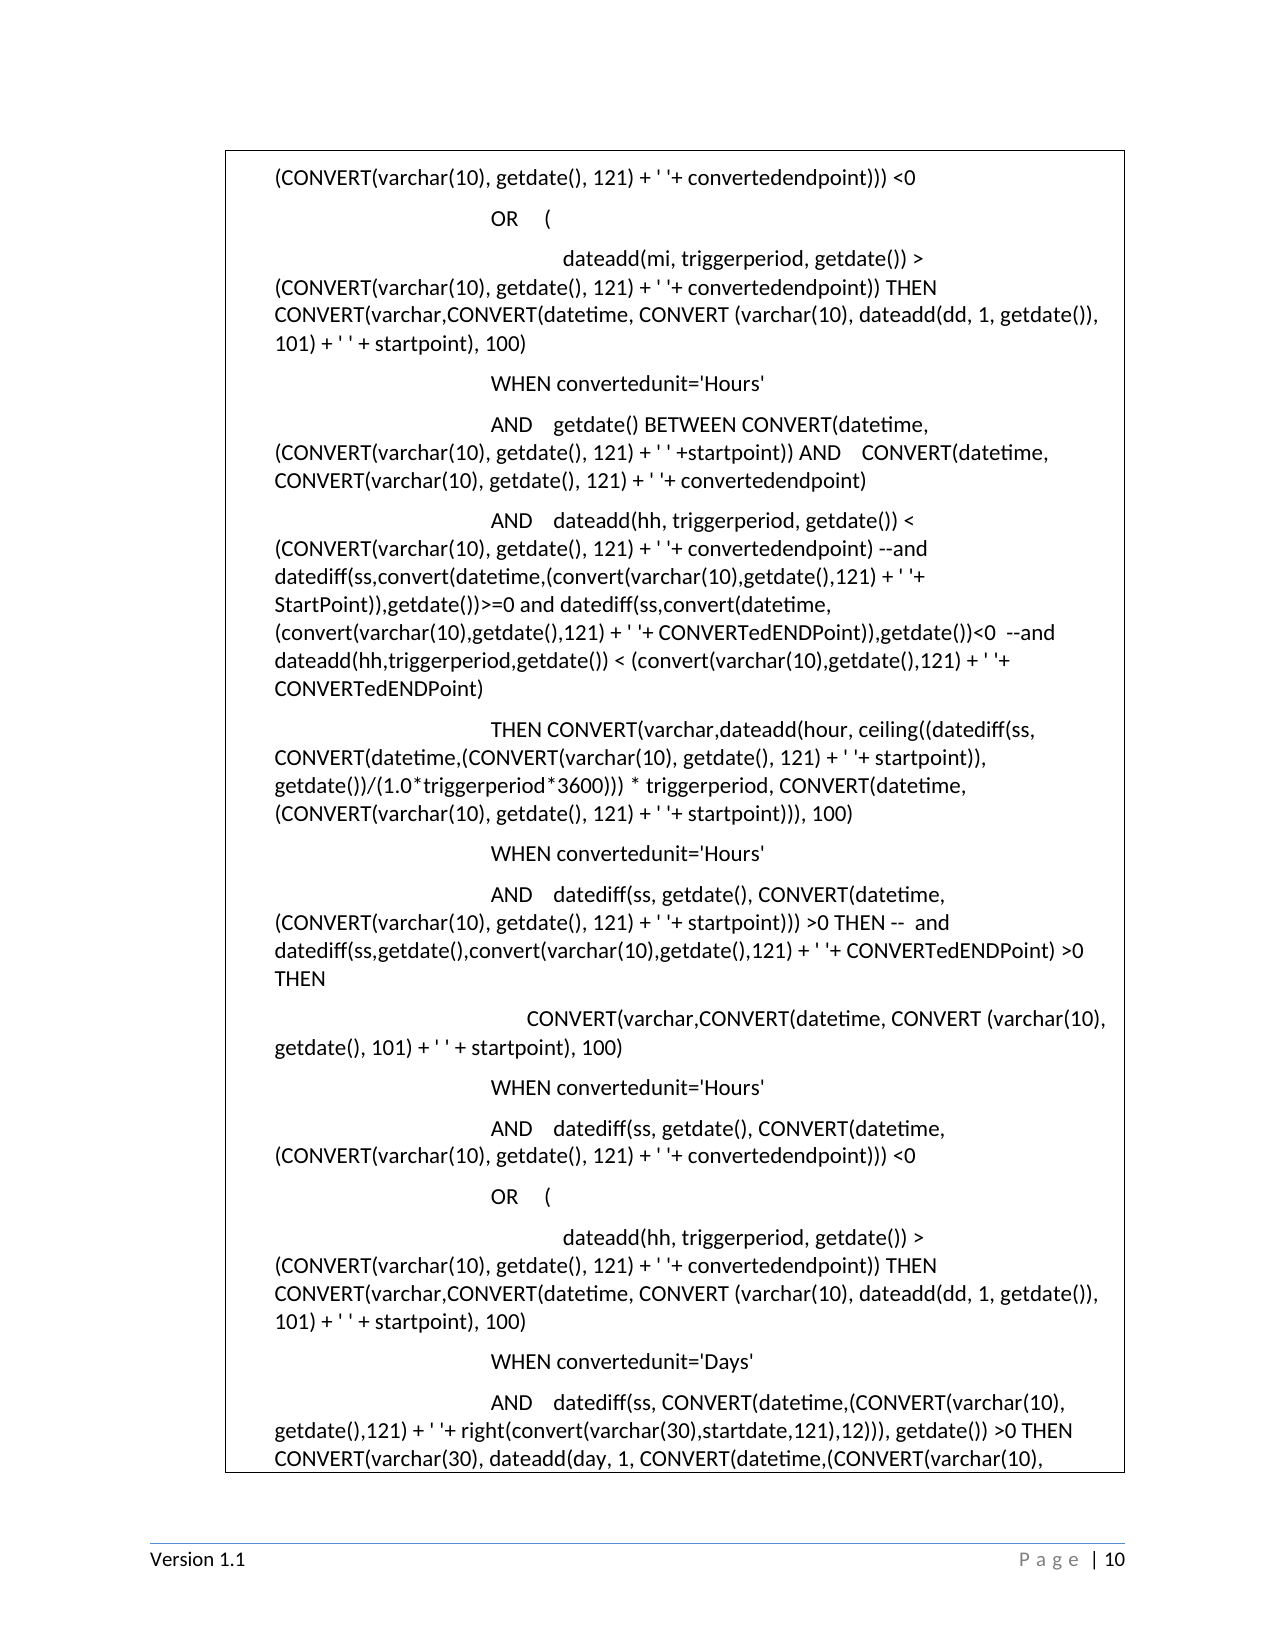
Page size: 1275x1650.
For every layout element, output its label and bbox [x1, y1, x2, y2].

table_header [226, 151, 1124, 1472]
